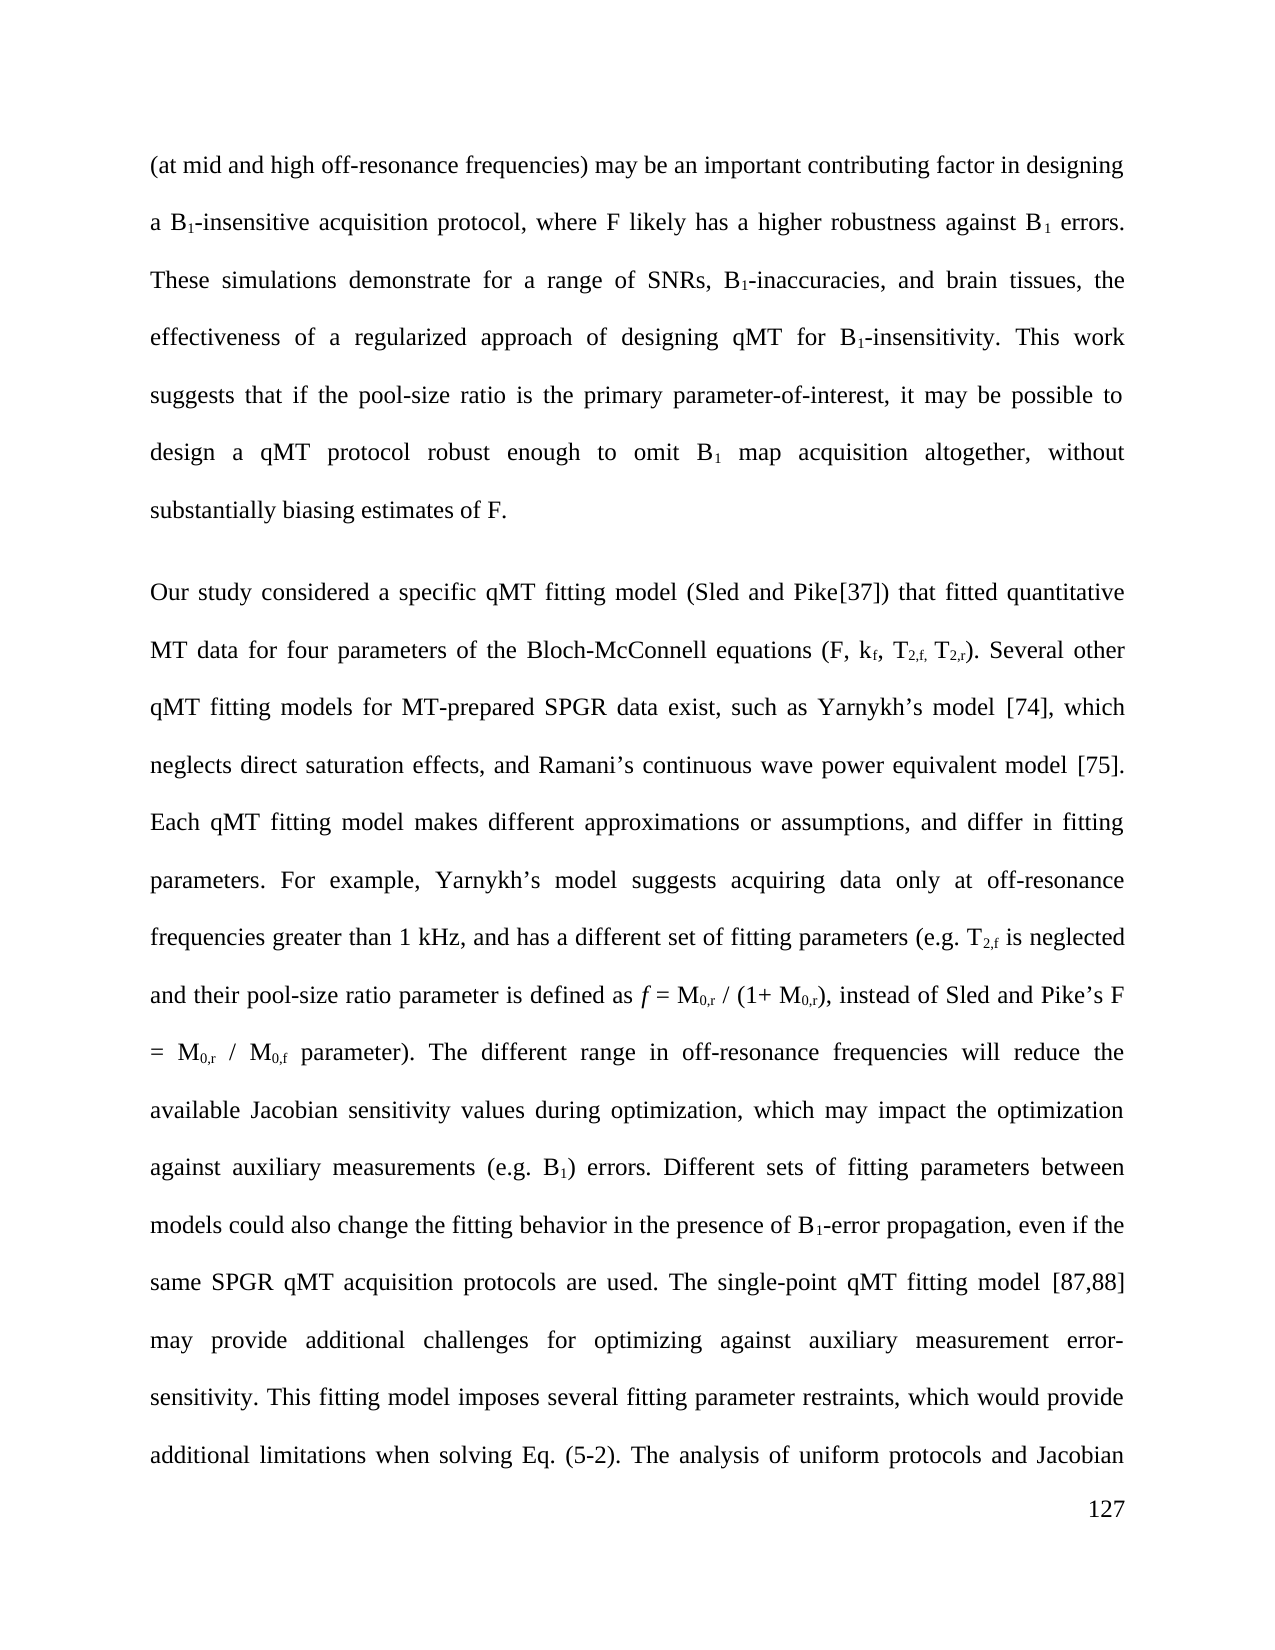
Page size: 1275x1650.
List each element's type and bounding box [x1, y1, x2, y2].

text [150, 577, 1125, 1469]
text [150, 150, 1125, 524]
